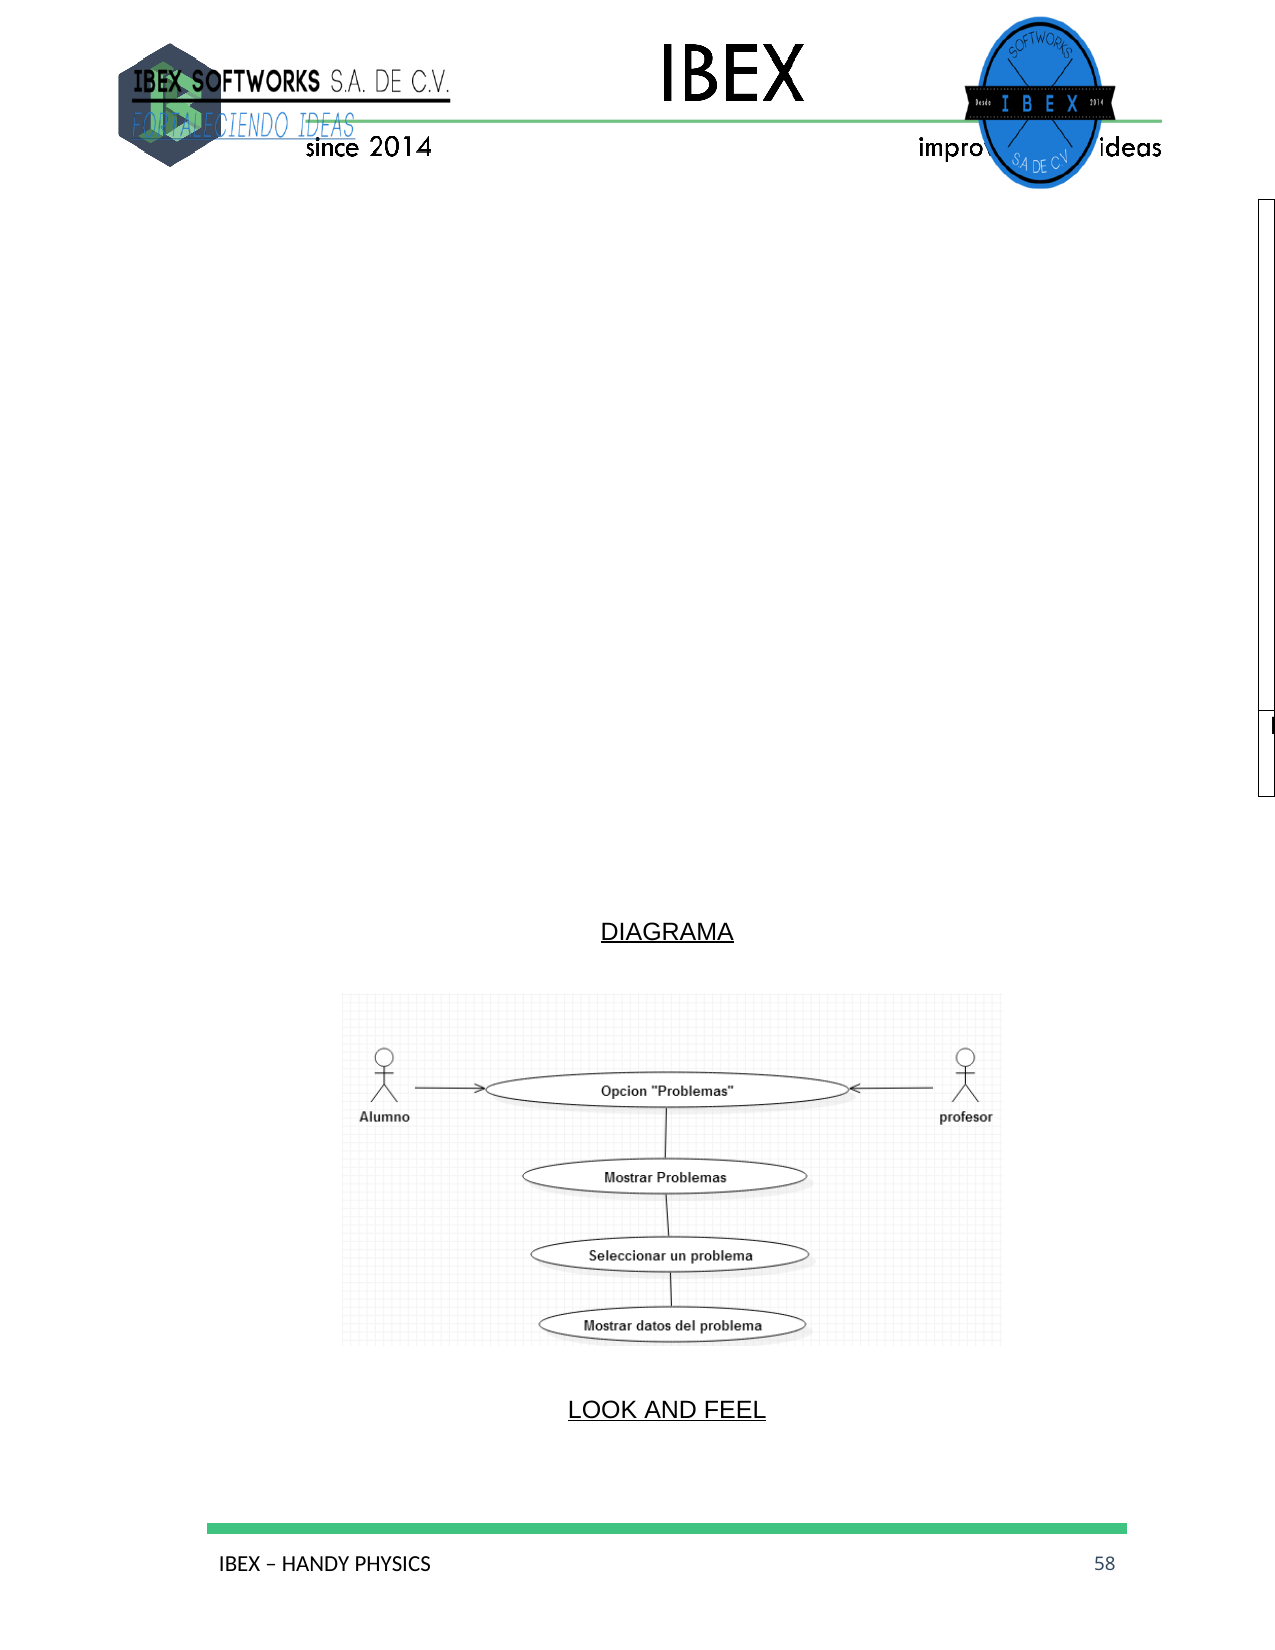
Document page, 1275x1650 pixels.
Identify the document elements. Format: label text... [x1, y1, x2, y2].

picture [341, 993, 1004, 1346]
text LOOK AND FEEL [207, 1395, 1127, 1424]
table_cell Flujo [1259, 200, 1274, 710]
picture [0, 13, 1275, 199]
table_cell Postcondicion [1259, 711, 1274, 796]
text DIAGRAMA [207, 917, 1127, 945]
